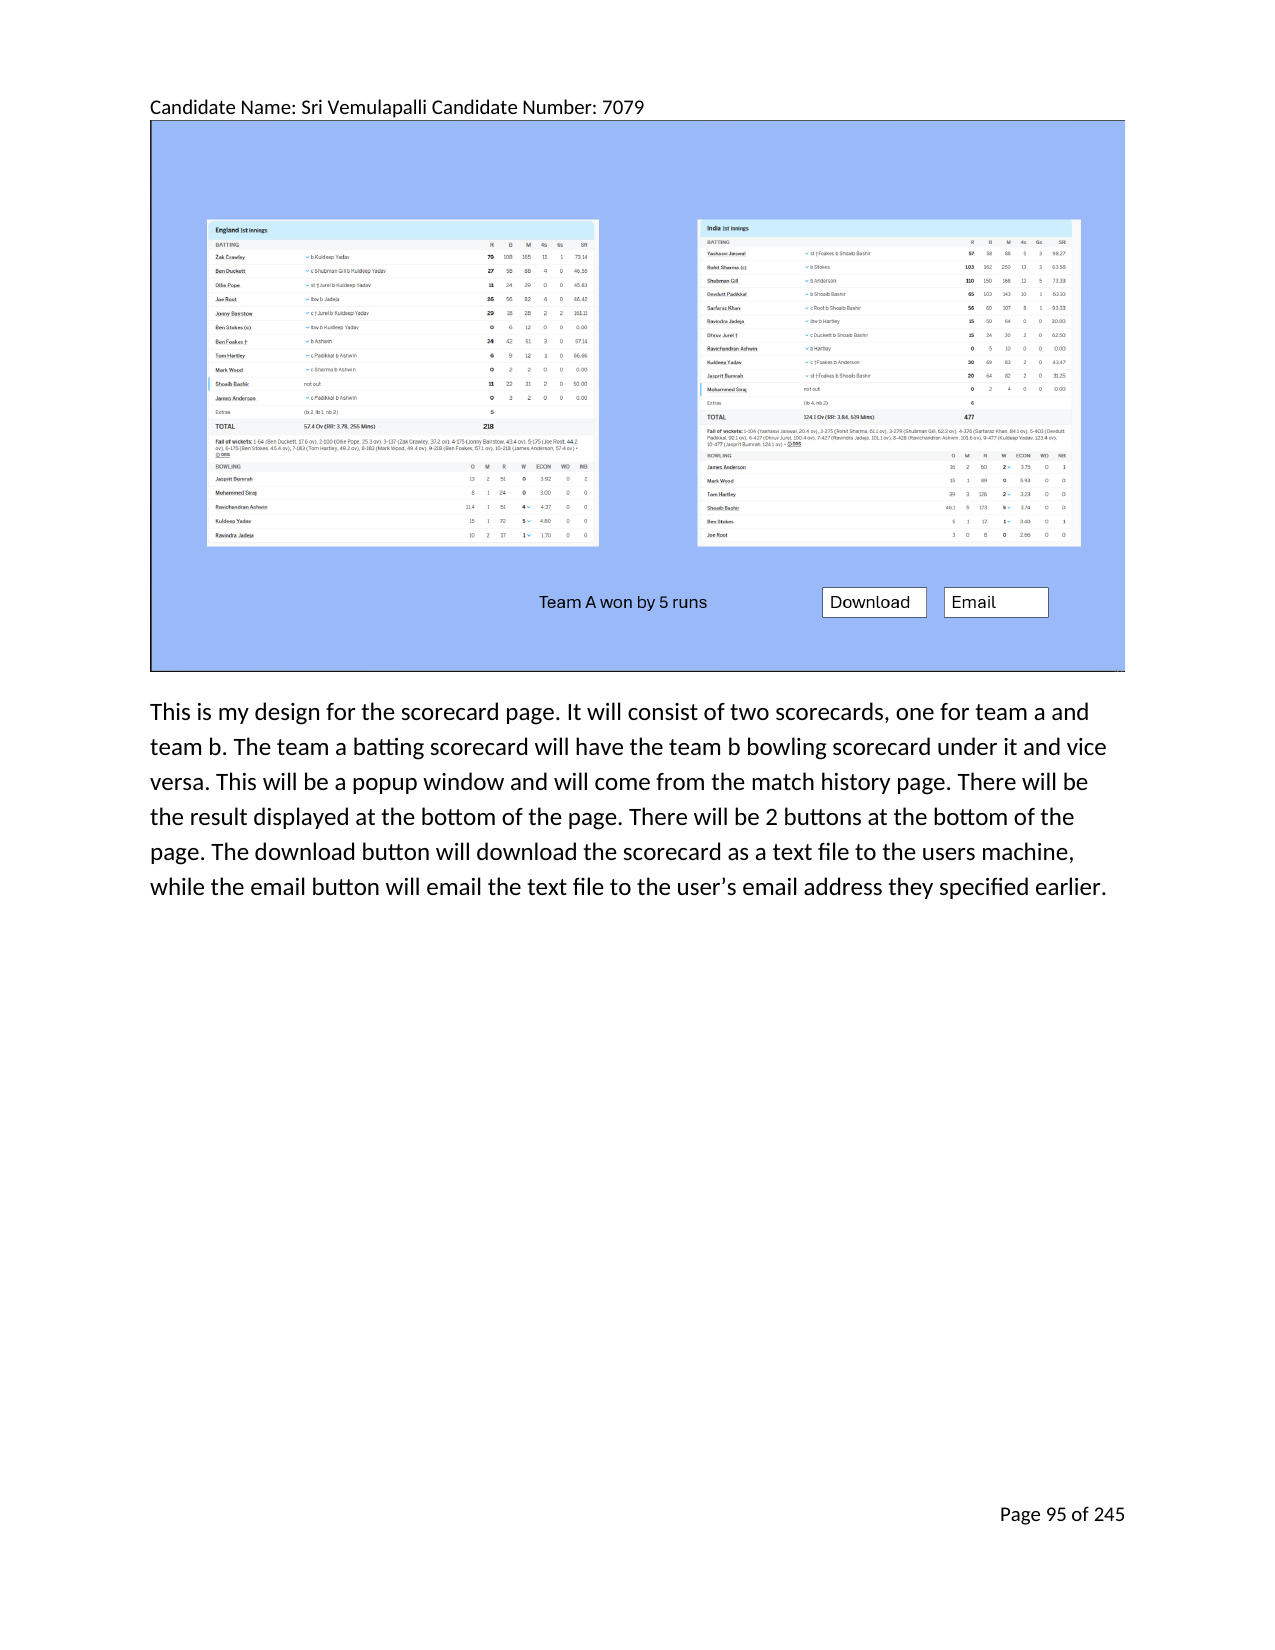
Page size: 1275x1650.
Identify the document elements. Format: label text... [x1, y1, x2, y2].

text This is my design for the scorecard page. It will consist of two scorecards, one for team a and team b. The team a batting scorecard will have the team b bowling scorecard under it and vice versa. This will be a popup window and will come from the match history page. There will be the result displayed at the bottom of the page. There will be 2 buttons at the bottom of the page. The download button will download the scorecard as a text file to the users machine, while the email button will email the text file to the user’s email address they specified earlier. [150, 696, 1125, 901]
picture [150, 120, 1125, 672]
